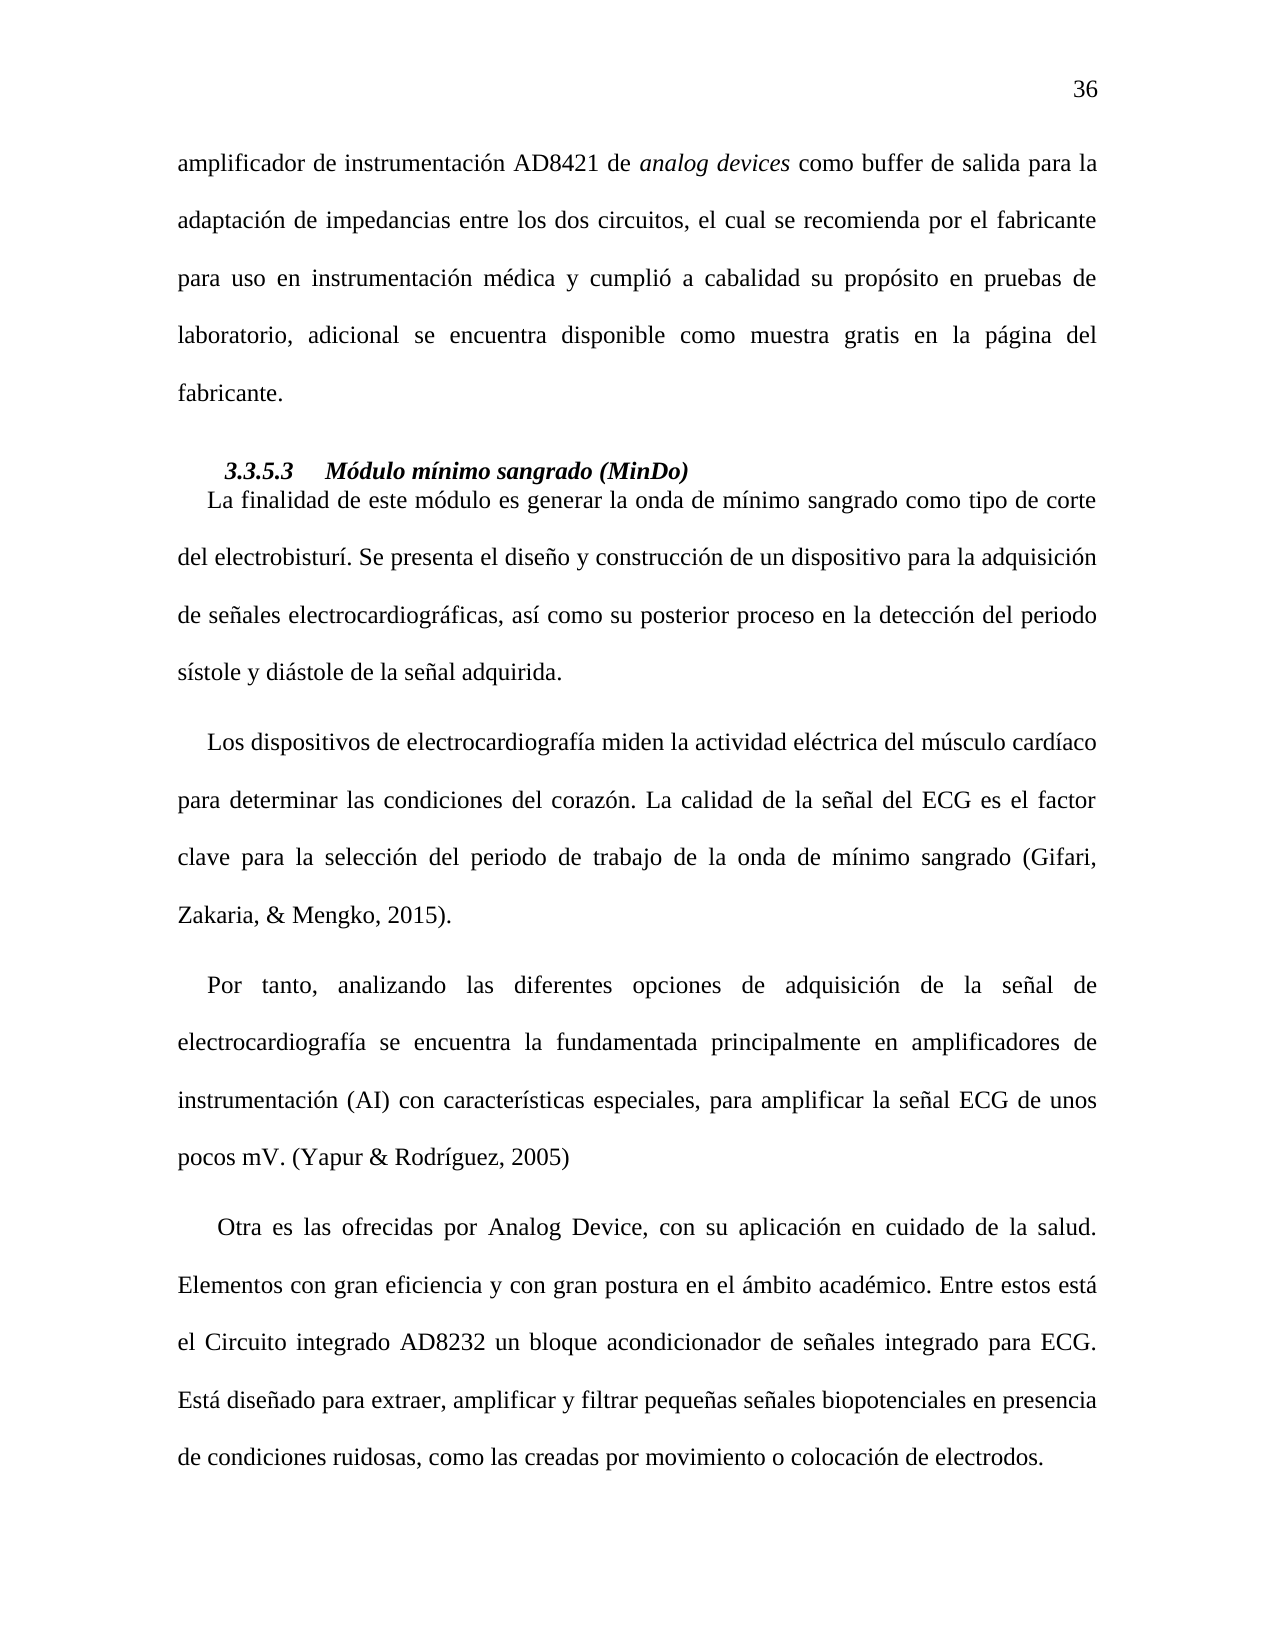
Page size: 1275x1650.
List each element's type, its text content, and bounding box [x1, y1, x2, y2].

text La finalidad de este módulo es generar la onda de mínimo sangrado como tipo de corte del electrobisturí. Se presenta el diseño y construcción de un dispositivo para la adquisición de señales electrocardiográficas, así como su posterior proceso en la detección del periodo sístole y diástole de la señal adquirida. [177, 485, 1098, 686]
subtitle Módulo mínimo sangrado (MinDo) [177, 456, 1098, 485]
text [177, 148, 1098, 406]
text Otra es las ofrecidas por Analog Device, con su aplicación en cuidado de la salud. Elementos con gran eficiencia y con gran postura en el ámbito académico. Entre estos está el Circuito integrado AD8232 un bloque acondicionador de señales integrado para ECG. Está diseñado para extraer, amplificar y filtrar pequeñas señales biopotenciales en presencia de condiciones ruidosas, como las creadas por movimiento o colocación de electrodos. [177, 1212, 1098, 1471]
text Los dispositivos de electrocardiografía miden la actividad eléctrica del músculo cardíaco para determinar las condiciones del corazón. La calidad de la señal del ECG es el factor clave para la selección del periodo de trabajo de la onda de mínimo sangrado (Gifari, Zakaria, & Mengko, 2015). [177, 727, 1098, 928]
text Por tanto, analizando las diferentes opciones de adquisición de la señal de electrocardiografía se encuentra la fundamentada principalmente en amplificadores de instrumentación (AI) con características especiales, para amplificar la señal ECG de unos pocos mV. (Yapur & Rodríguez, 2005) [177, 970, 1098, 1171]
